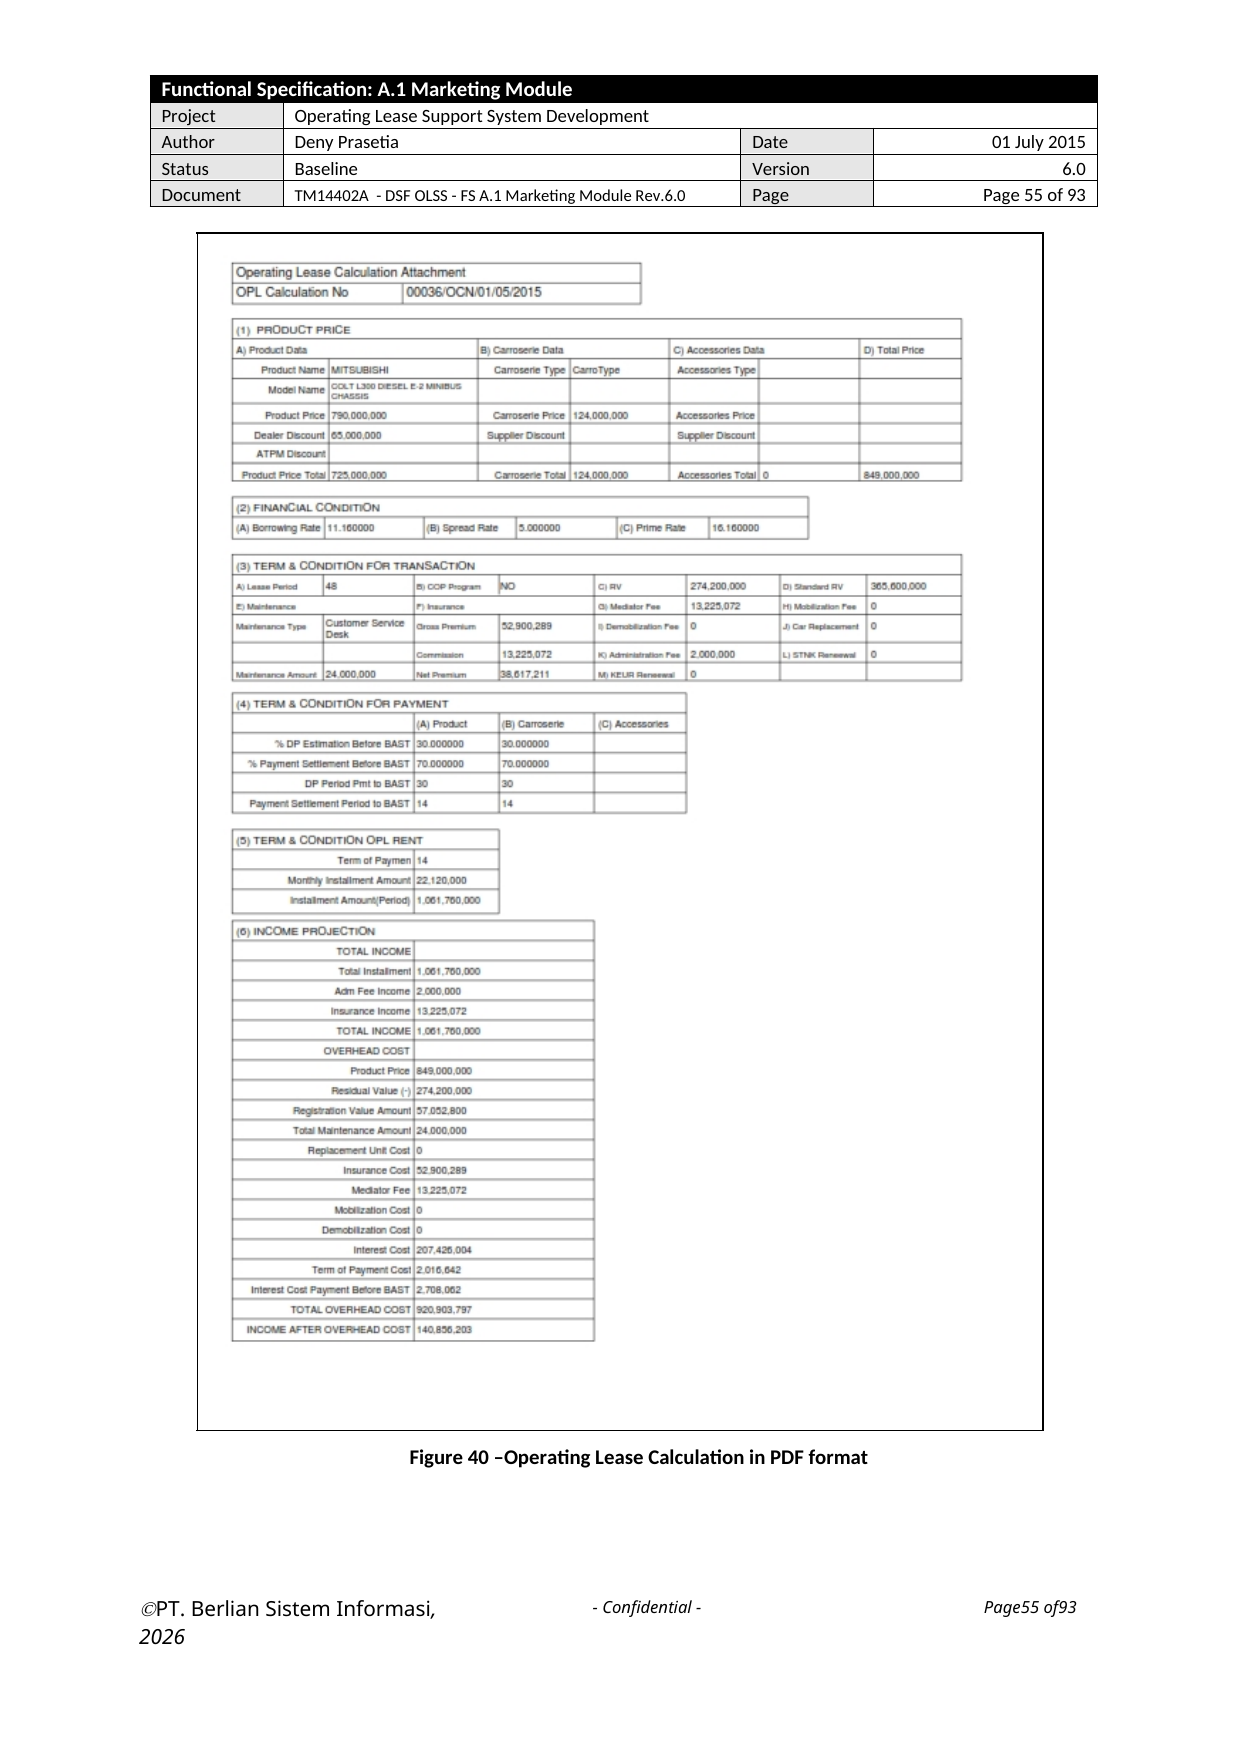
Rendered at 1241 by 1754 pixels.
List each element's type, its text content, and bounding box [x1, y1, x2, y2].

picture [198, 234, 1042, 1430]
text Figure 40 –Operating Lease Calculation in PDF format [187, 1444, 1090, 1469]
